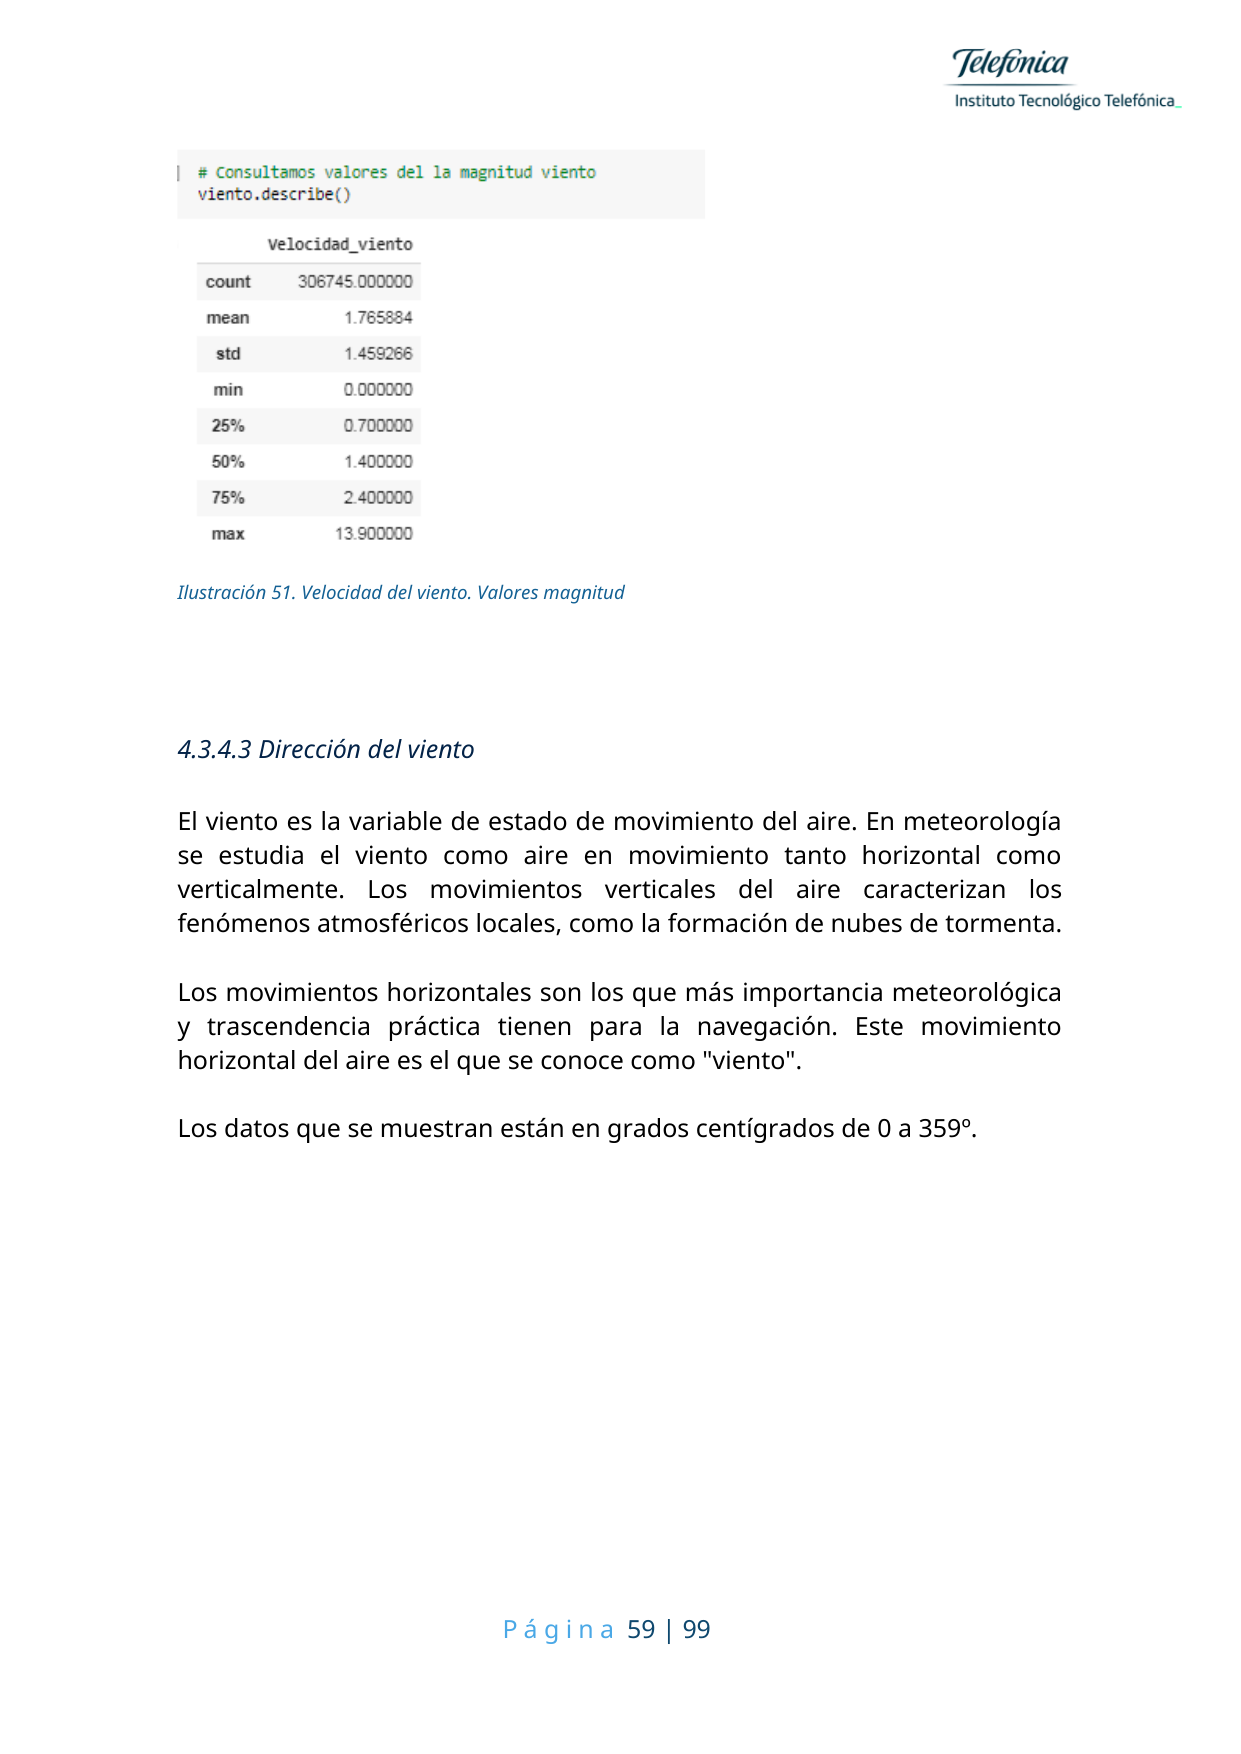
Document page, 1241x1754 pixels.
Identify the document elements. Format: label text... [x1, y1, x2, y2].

subtitle 4.3.4.3 Dirección del viento [177, 732, 1063, 766]
text Los movimientos horizontales son los que más importancia meteorológica y trascendencia práctica tienen para la navegación. Este movimiento horizontal del aire es el que se conoce como "viento". [177, 974, 1063, 1076]
text El viento es la variable de estado de movimiento del aire. En meteorología se estudia el viento como aire en movimiento tanto horizontal como verticalmente. Los movimientos verticales del aire caracterizan los fenómenos atmosféricos locales, como la formación de nubes de tormenta. [177, 804, 1063, 940]
picture [892, 21, 1215, 128]
text Los datos que se muestran están en grados centígrados de 0 a 359º. [177, 1111, 1063, 1144]
picture [177, 147, 706, 579]
